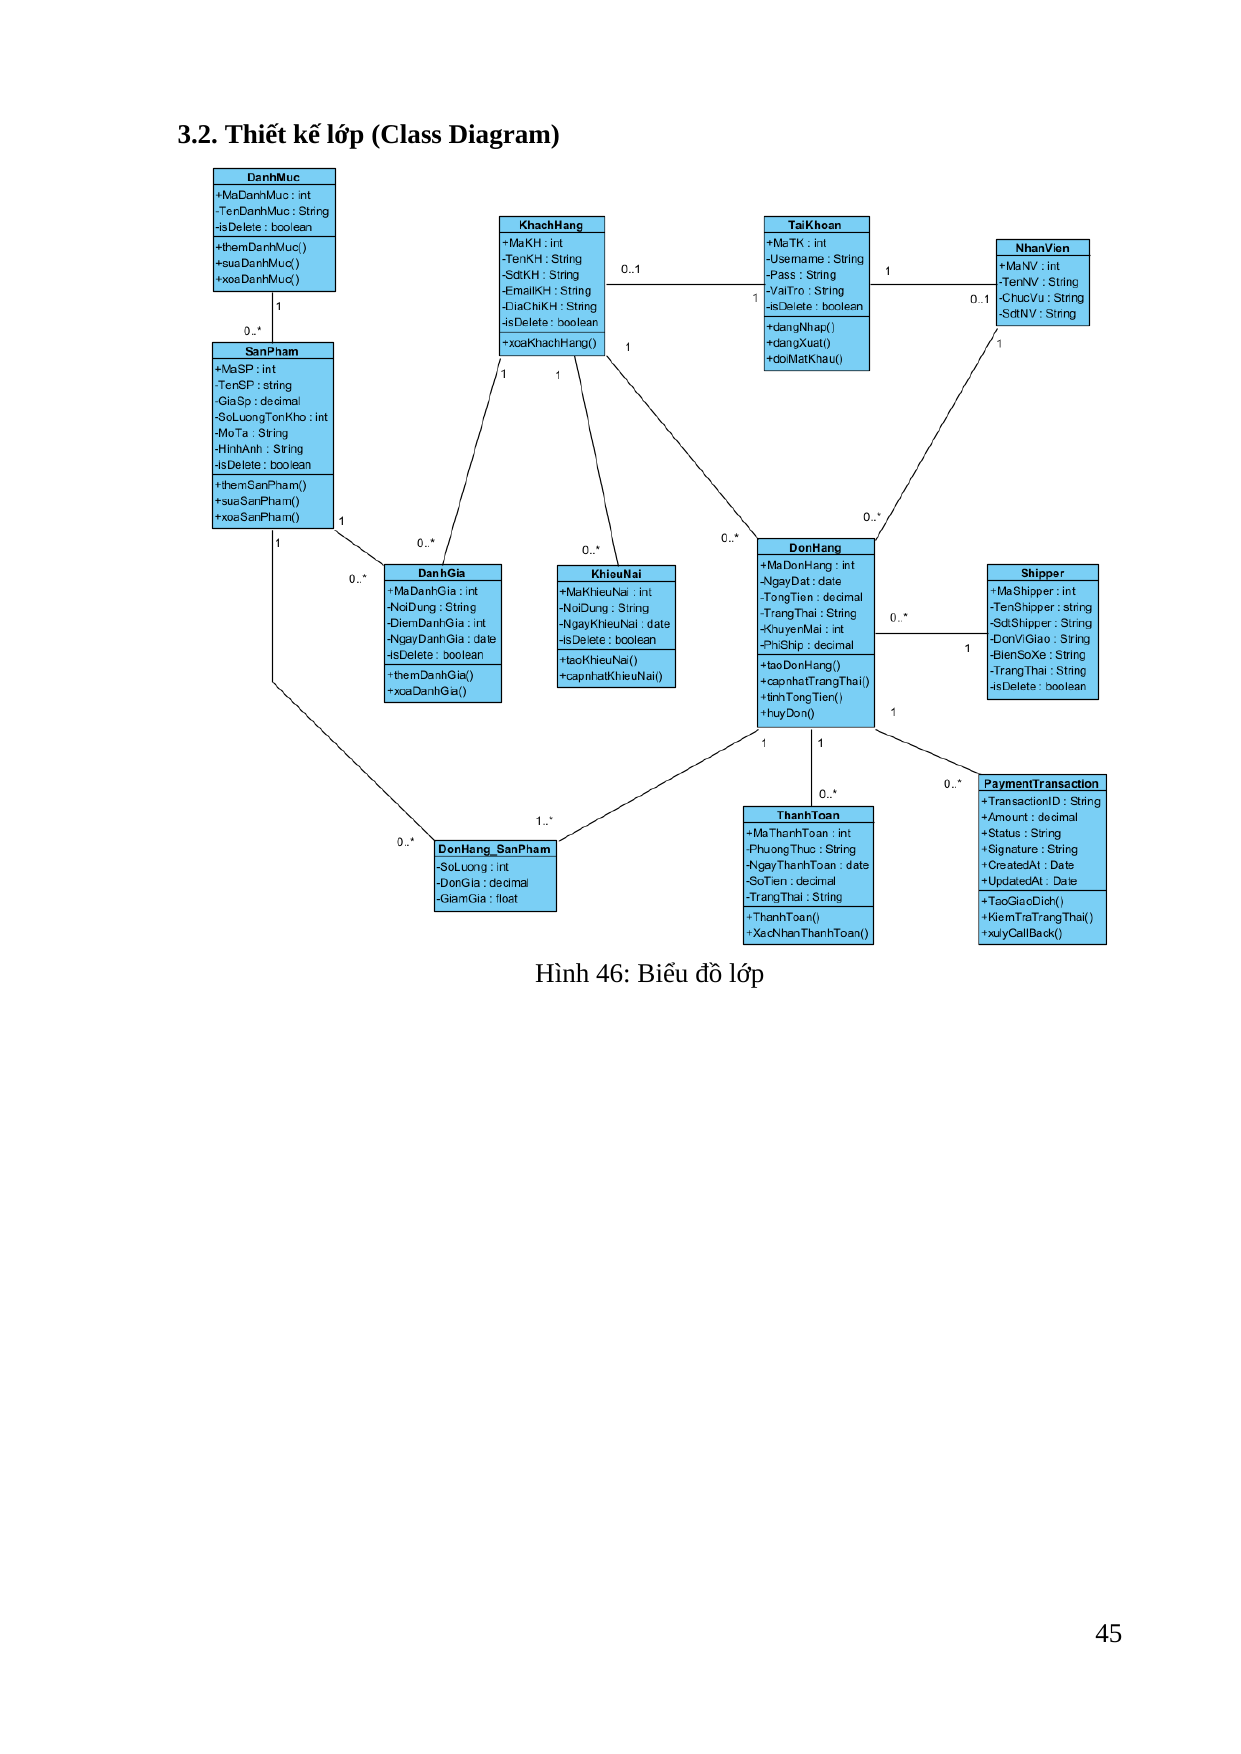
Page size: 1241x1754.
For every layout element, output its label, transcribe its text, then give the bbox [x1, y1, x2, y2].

text Hình 46: Biểu đồ lớp [177, 957, 1122, 988]
picture [177, 158, 1123, 948]
subtitle 3.2. Thiết kế lớp (Class Diagram) [177, 118, 1122, 149]
